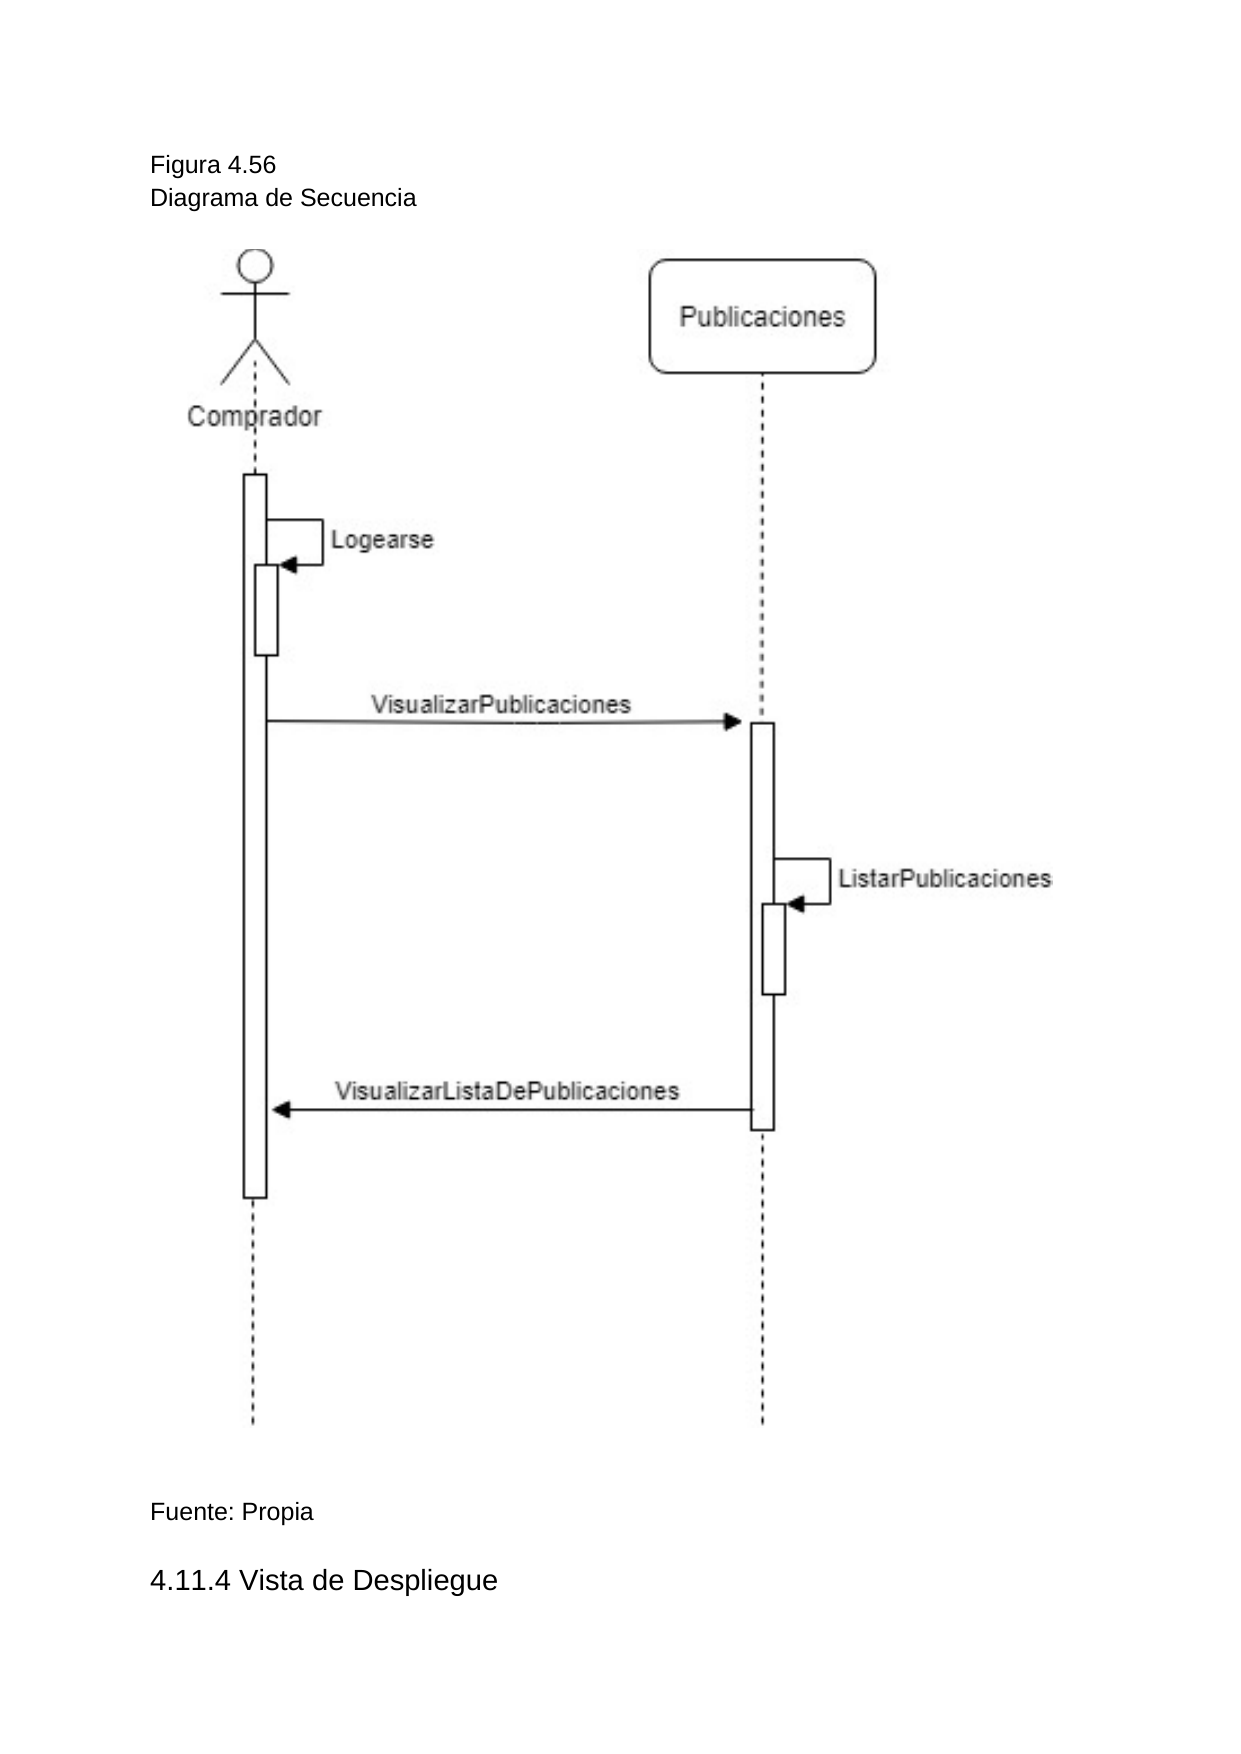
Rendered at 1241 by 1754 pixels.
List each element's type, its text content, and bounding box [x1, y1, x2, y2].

text Figura 4.56 [150, 150, 1090, 179]
text Diagrama de Secuencia [150, 183, 1090, 212]
picture [187, 249, 1053, 1428]
text Fuente: Propia [150, 1497, 1090, 1526]
text 4.11.4 Vista de Despliegue [150, 1563, 1090, 1597]
